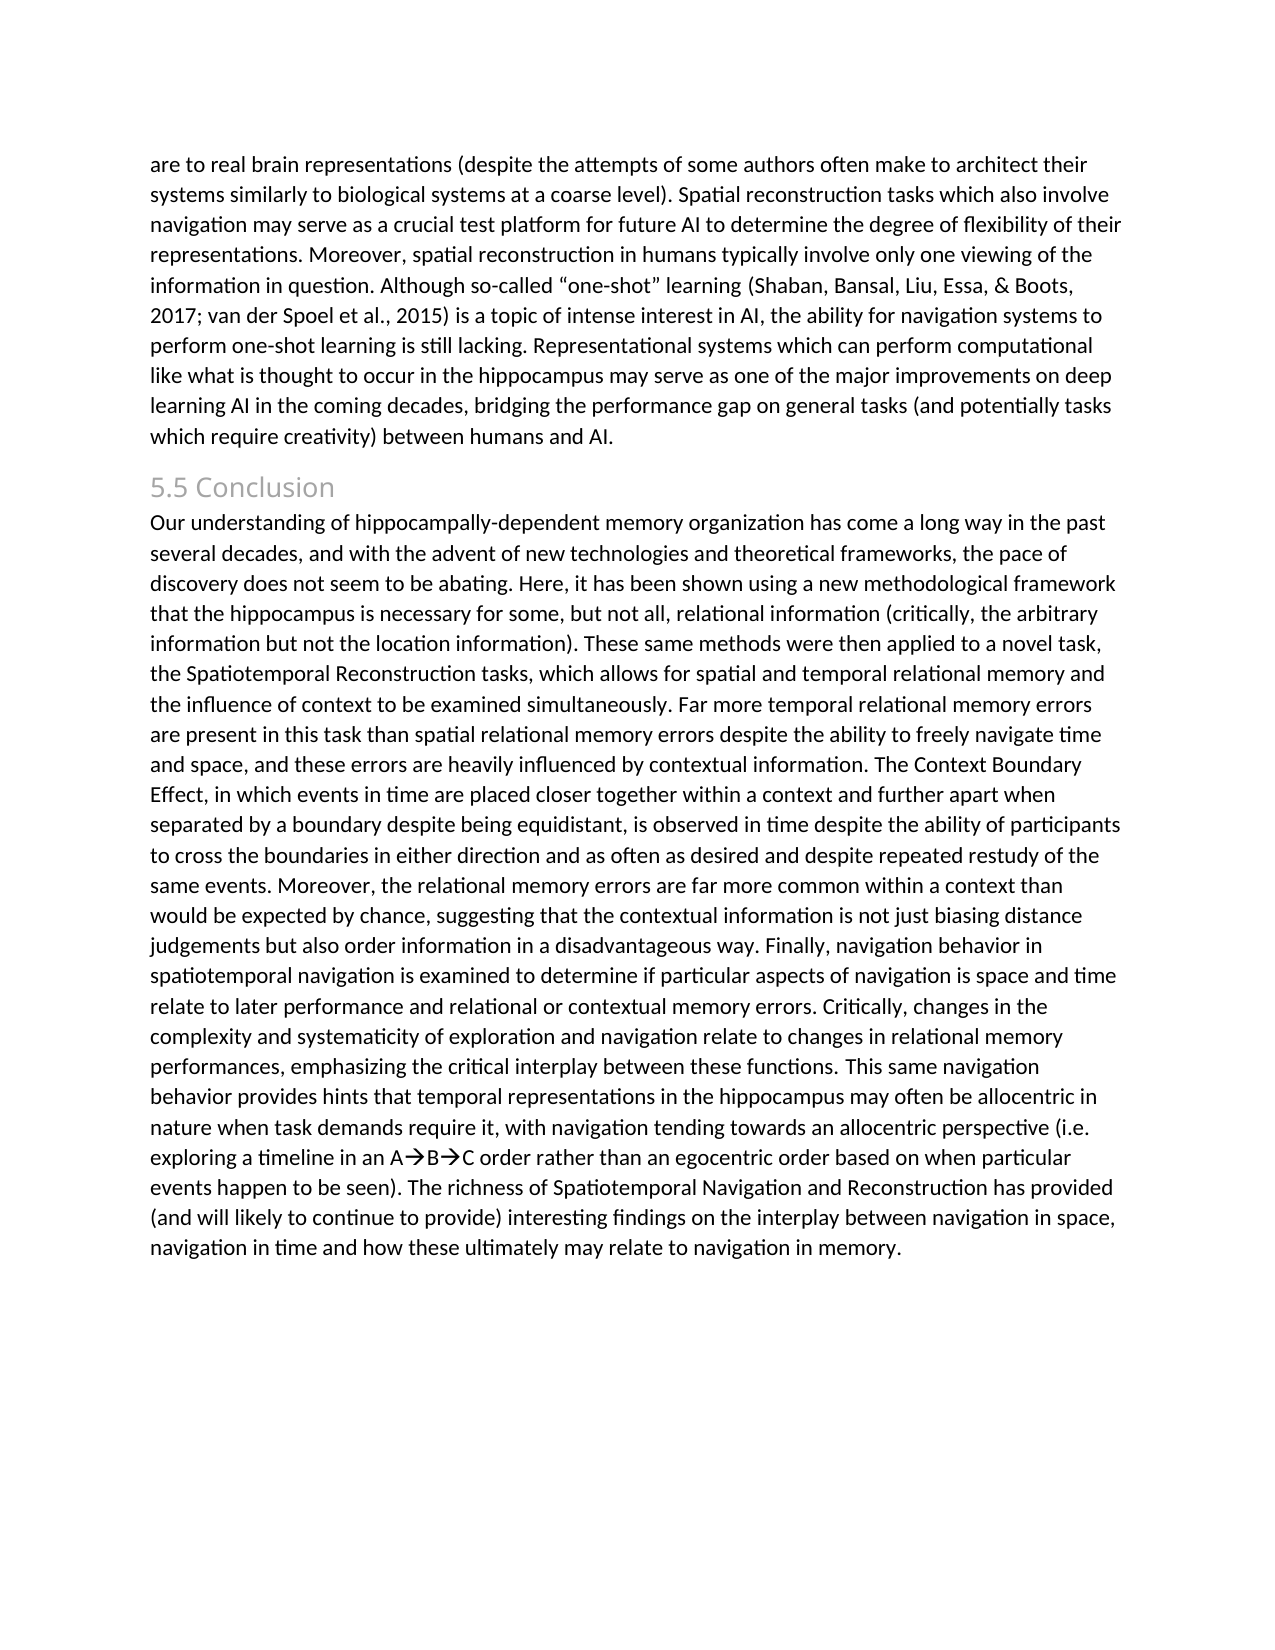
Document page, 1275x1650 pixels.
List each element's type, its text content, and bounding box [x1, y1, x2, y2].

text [150, 150, 1125, 450]
subtitle 5.5 Conclusion [150, 469, 1125, 506]
text Our understanding of hippocampally-dependent memory organization has come a long way in the past several decades, and with the advent of new technologies and theoretical frameworks, the pace of discovery does not seem to be abating. Here, it has been shown using a new methodological framework that the hippocampus is necessary for some, but not all, relational information (critically, the arbitrary information but not the location information). These same methods were then applied to a novel task, the Spatiotemporal Reconstruction tasks, which allows for spatial and temporal relational memory and the influence of context to be examined simultaneously. Far more temporal relational memory errors are present in this task than spatial relational memory errors despite the ability to freely navigate time and space, and these errors are heavily influenced by contextual information. The Context Boundary Effect, in which events in time are placed closer together within a context and further apart when separated by a boundary despite being equidistant, is observed in time despite the ability of participants to cross the boundaries in either direction and as often as desired and despite repeated restudy of the same events. Moreover, the relational memory errors are far more common within a context than would be expected by chance, suggesting that the contextual information is not just biasing distance judgements but also order information in a disadvantageous way. Finally, navigation behavior in spatiotemporal navigation is examined to determine if particular aspects of navigation is space and time relate to later performance and relational or contextual memory errors. Critically, changes in the complexity and systematicity of exploration and navigation relate to changes in relational memory performances, emphasizing the critical interplay between these functions. This same navigation behavior provides hints that temporal representations in the hippocampus may often be allocentric in nature when task demands require it, with navigation tending towards an allocentric perspective (i.e. exploring a timeline in an ABC order rather than an egocentric order based on when particular events happen to be seen). The richness of Spatiotemporal Navigation and Reconstruction has provided (and will likely to continue to provide) interesting findings on the interplay between navigation in space, navigation in time and how these ultimately may relate to navigation in memory. [150, 508, 1125, 1262]
